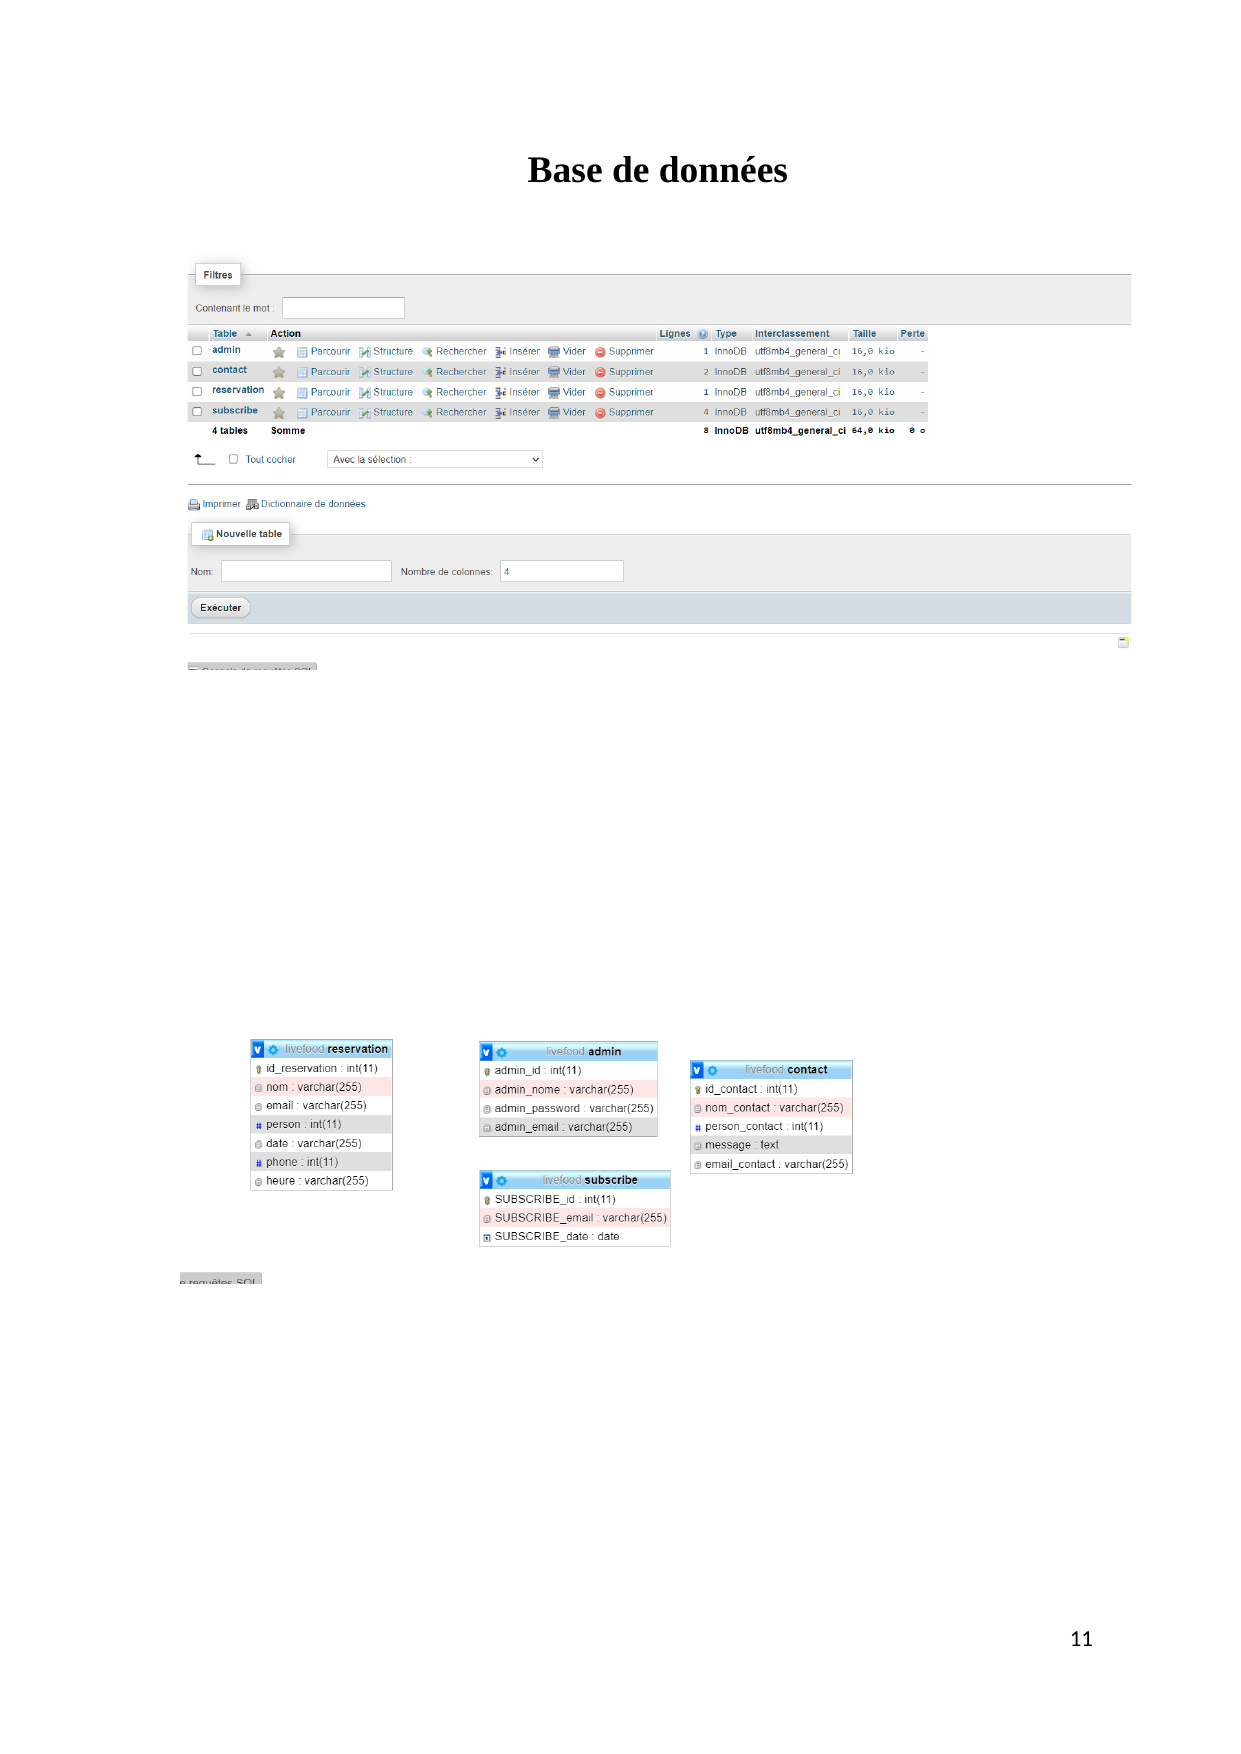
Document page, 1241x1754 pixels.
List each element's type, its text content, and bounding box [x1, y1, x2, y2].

list Base de données [223, 148, 1093, 191]
picture [187, 252, 1132, 670]
picture [180, 803, 1124, 1284]
